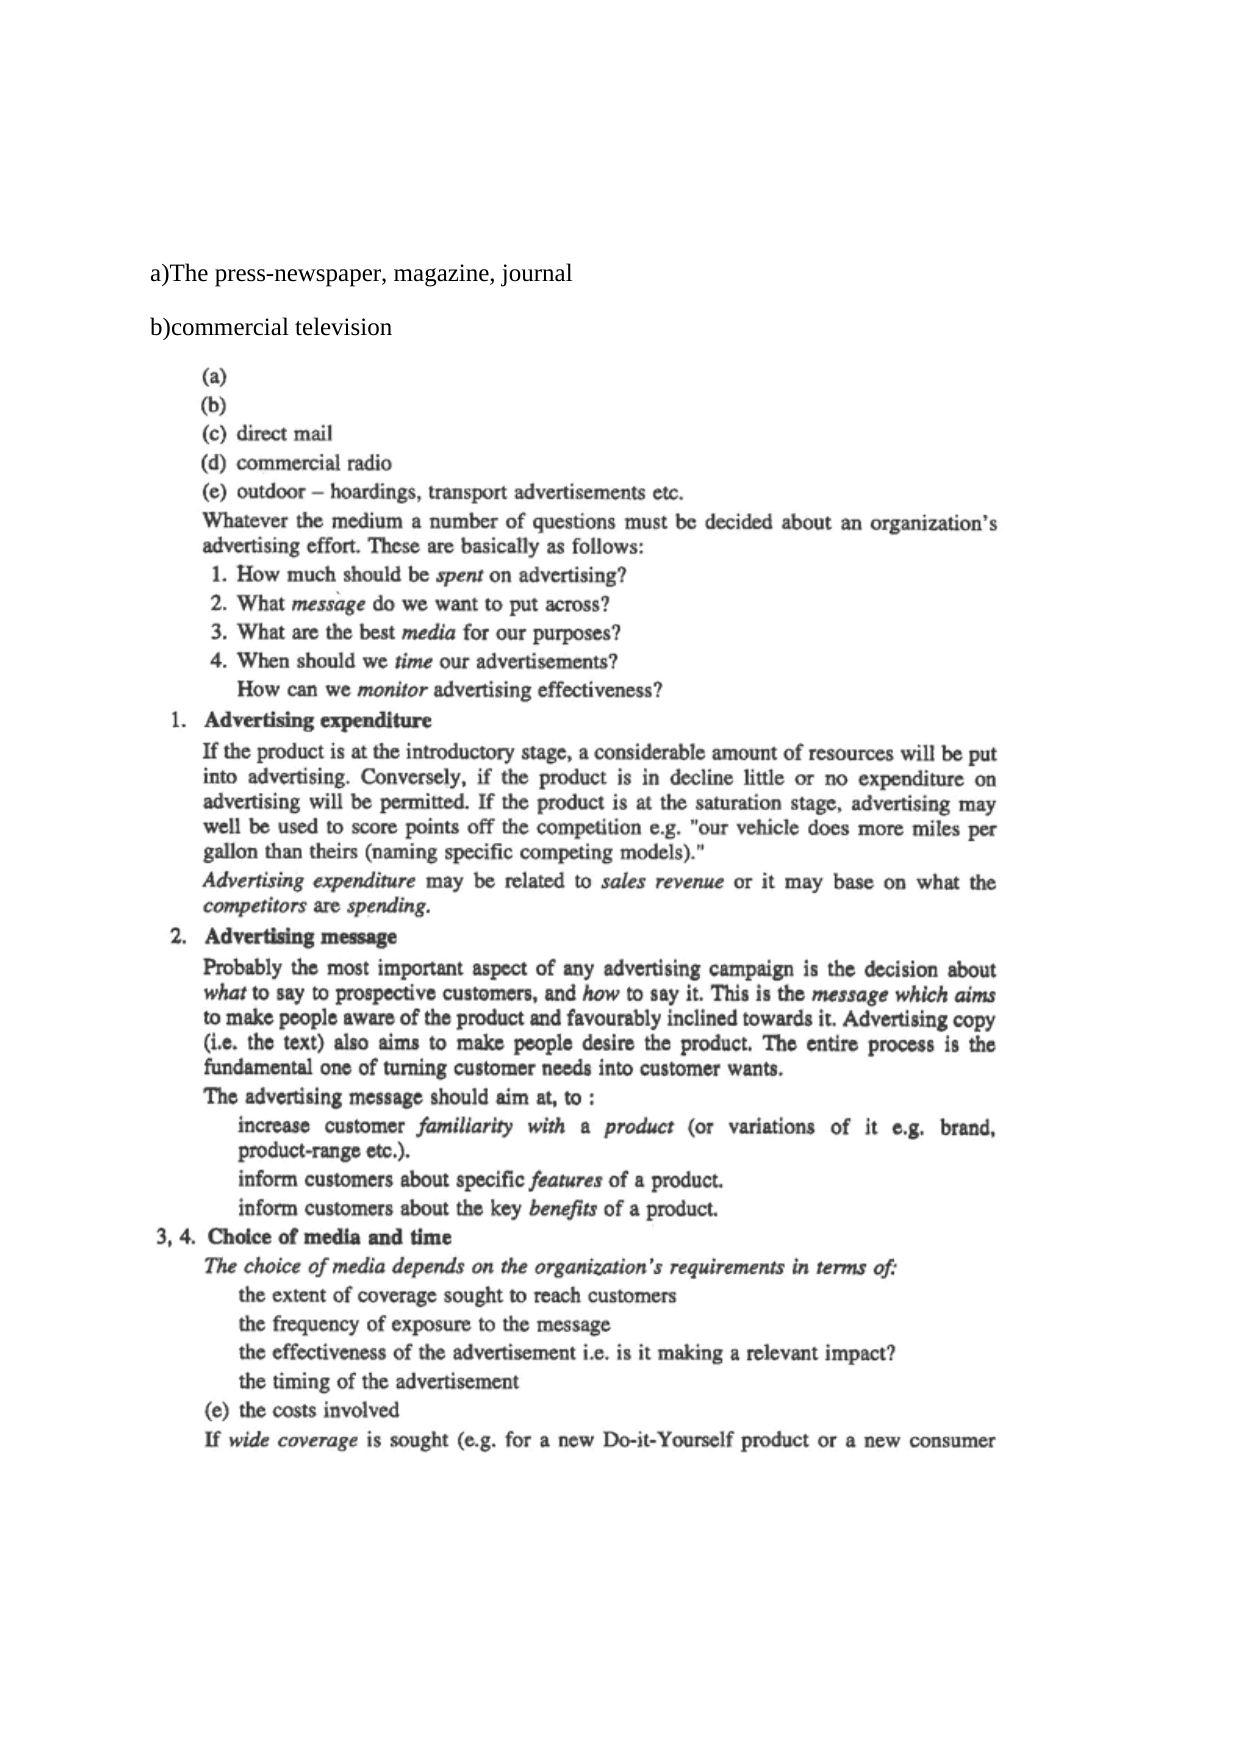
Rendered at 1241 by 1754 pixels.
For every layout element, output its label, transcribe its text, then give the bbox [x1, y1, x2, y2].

picture [150, 365, 1003, 1459]
text b)commercial television [150, 312, 1090, 340]
text a)The press-newspaper, magazine, journal [150, 258, 1090, 286]
